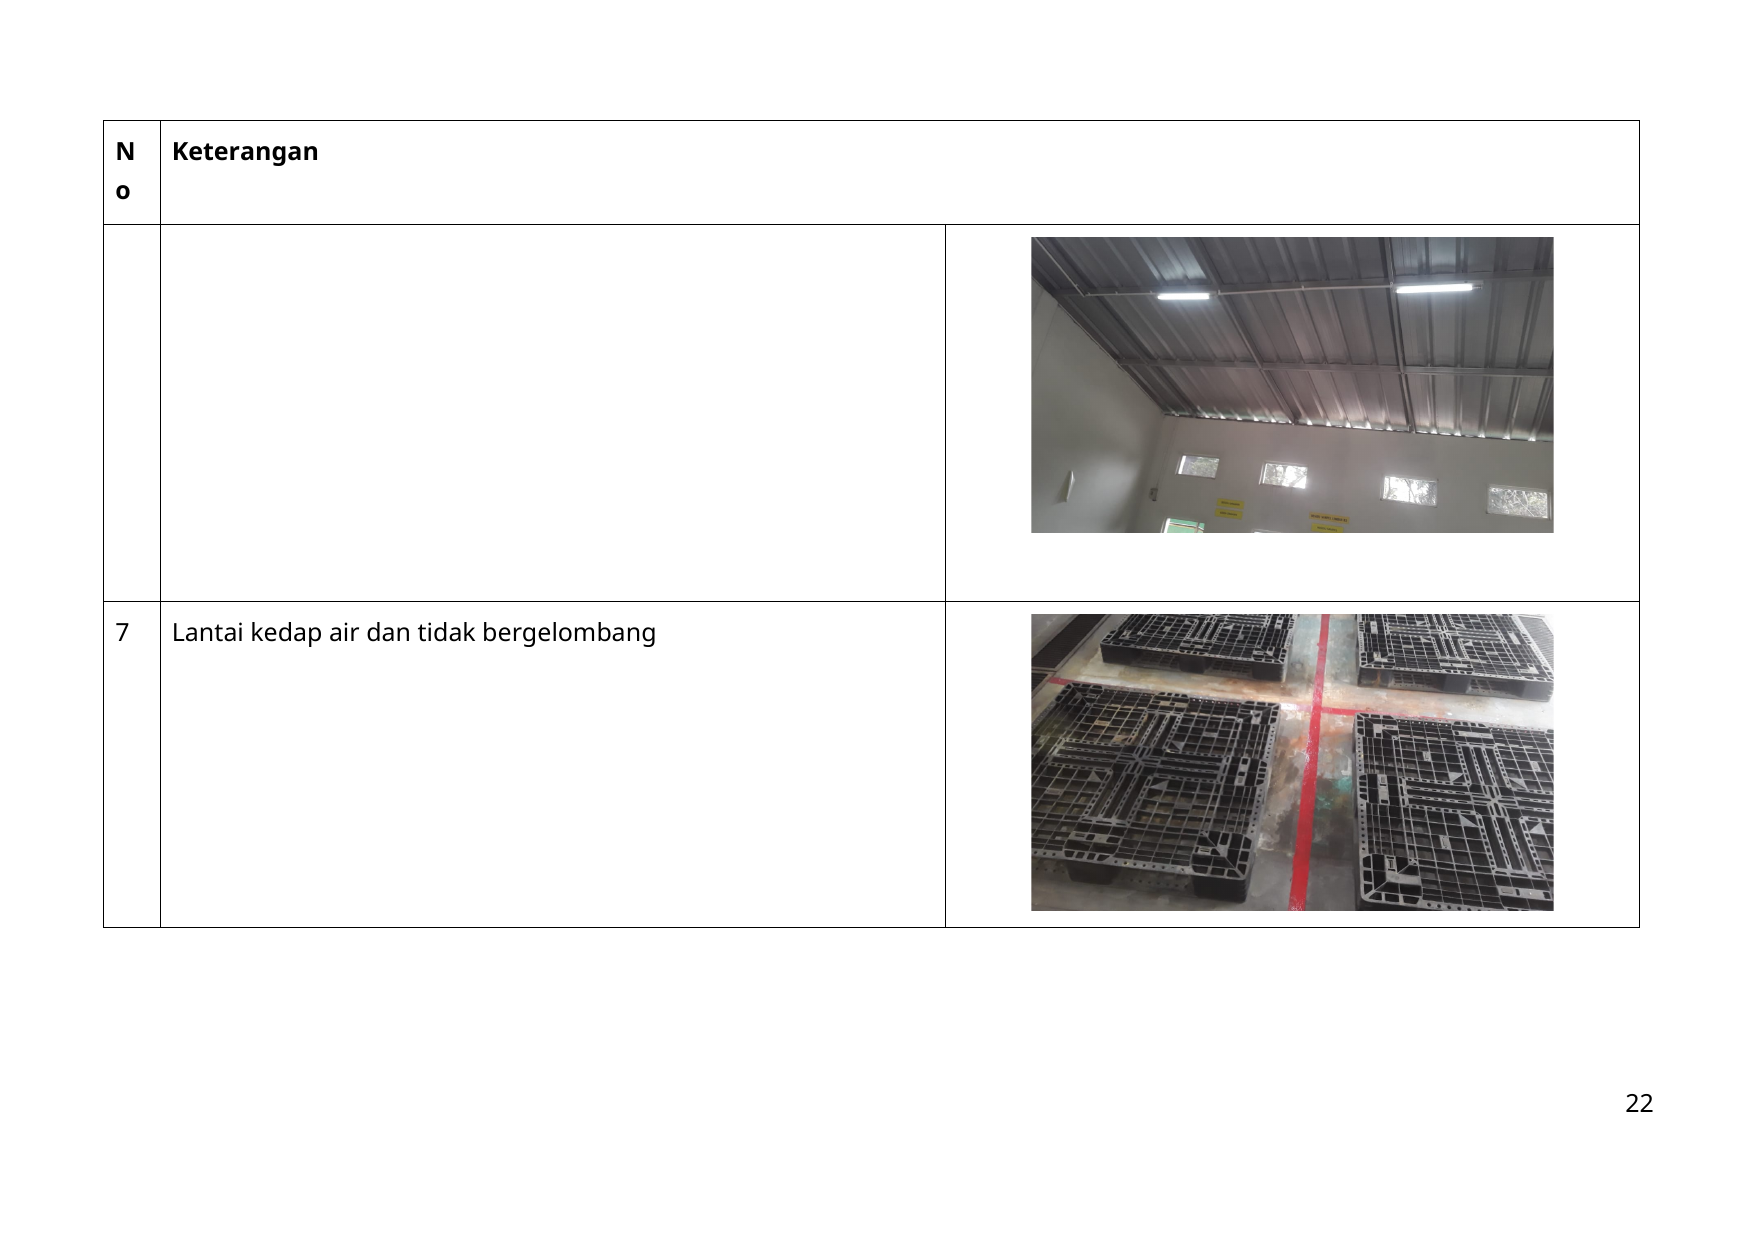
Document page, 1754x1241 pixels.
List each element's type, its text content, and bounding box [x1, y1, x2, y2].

table_cell [946, 225, 1639, 601]
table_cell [161, 225, 945, 601]
picture [1031, 614, 1554, 911]
table_header Keterangan [161, 121, 1639, 224]
picture [1031, 237, 1554, 533]
table_cell [946, 602, 1639, 927]
table_header No [104, 121, 160, 224]
table_cell Lantai kedap air dan tidak bergelombang [161, 602, 945, 927]
table_cell 6 [104, 225, 160, 601]
table_cell 7 [104, 602, 160, 927]
